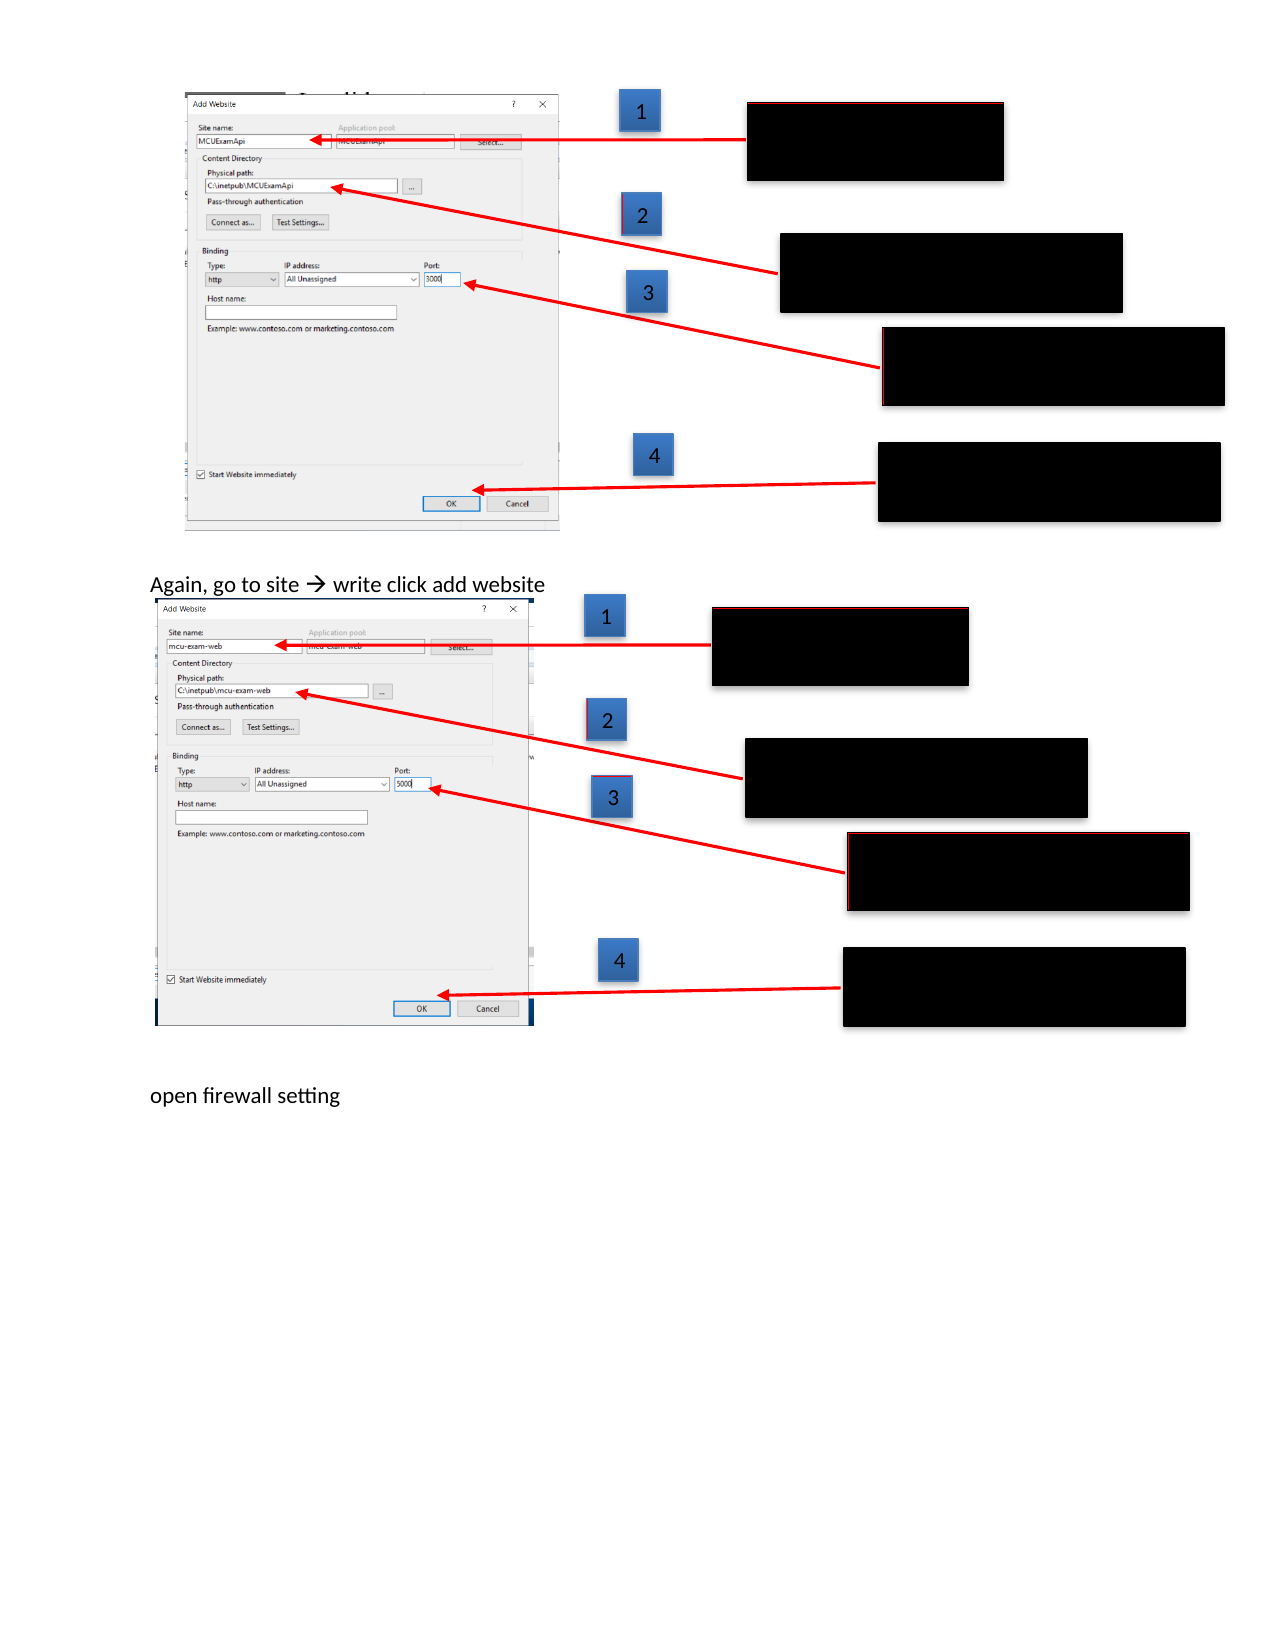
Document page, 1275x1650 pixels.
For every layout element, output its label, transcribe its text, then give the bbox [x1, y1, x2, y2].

text open firewall setting [150, 1081, 1125, 1109]
picture [155, 598, 534, 1026]
picture [184, 92, 560, 531]
text Again, go to site write click add website [150, 570, 1125, 598]
